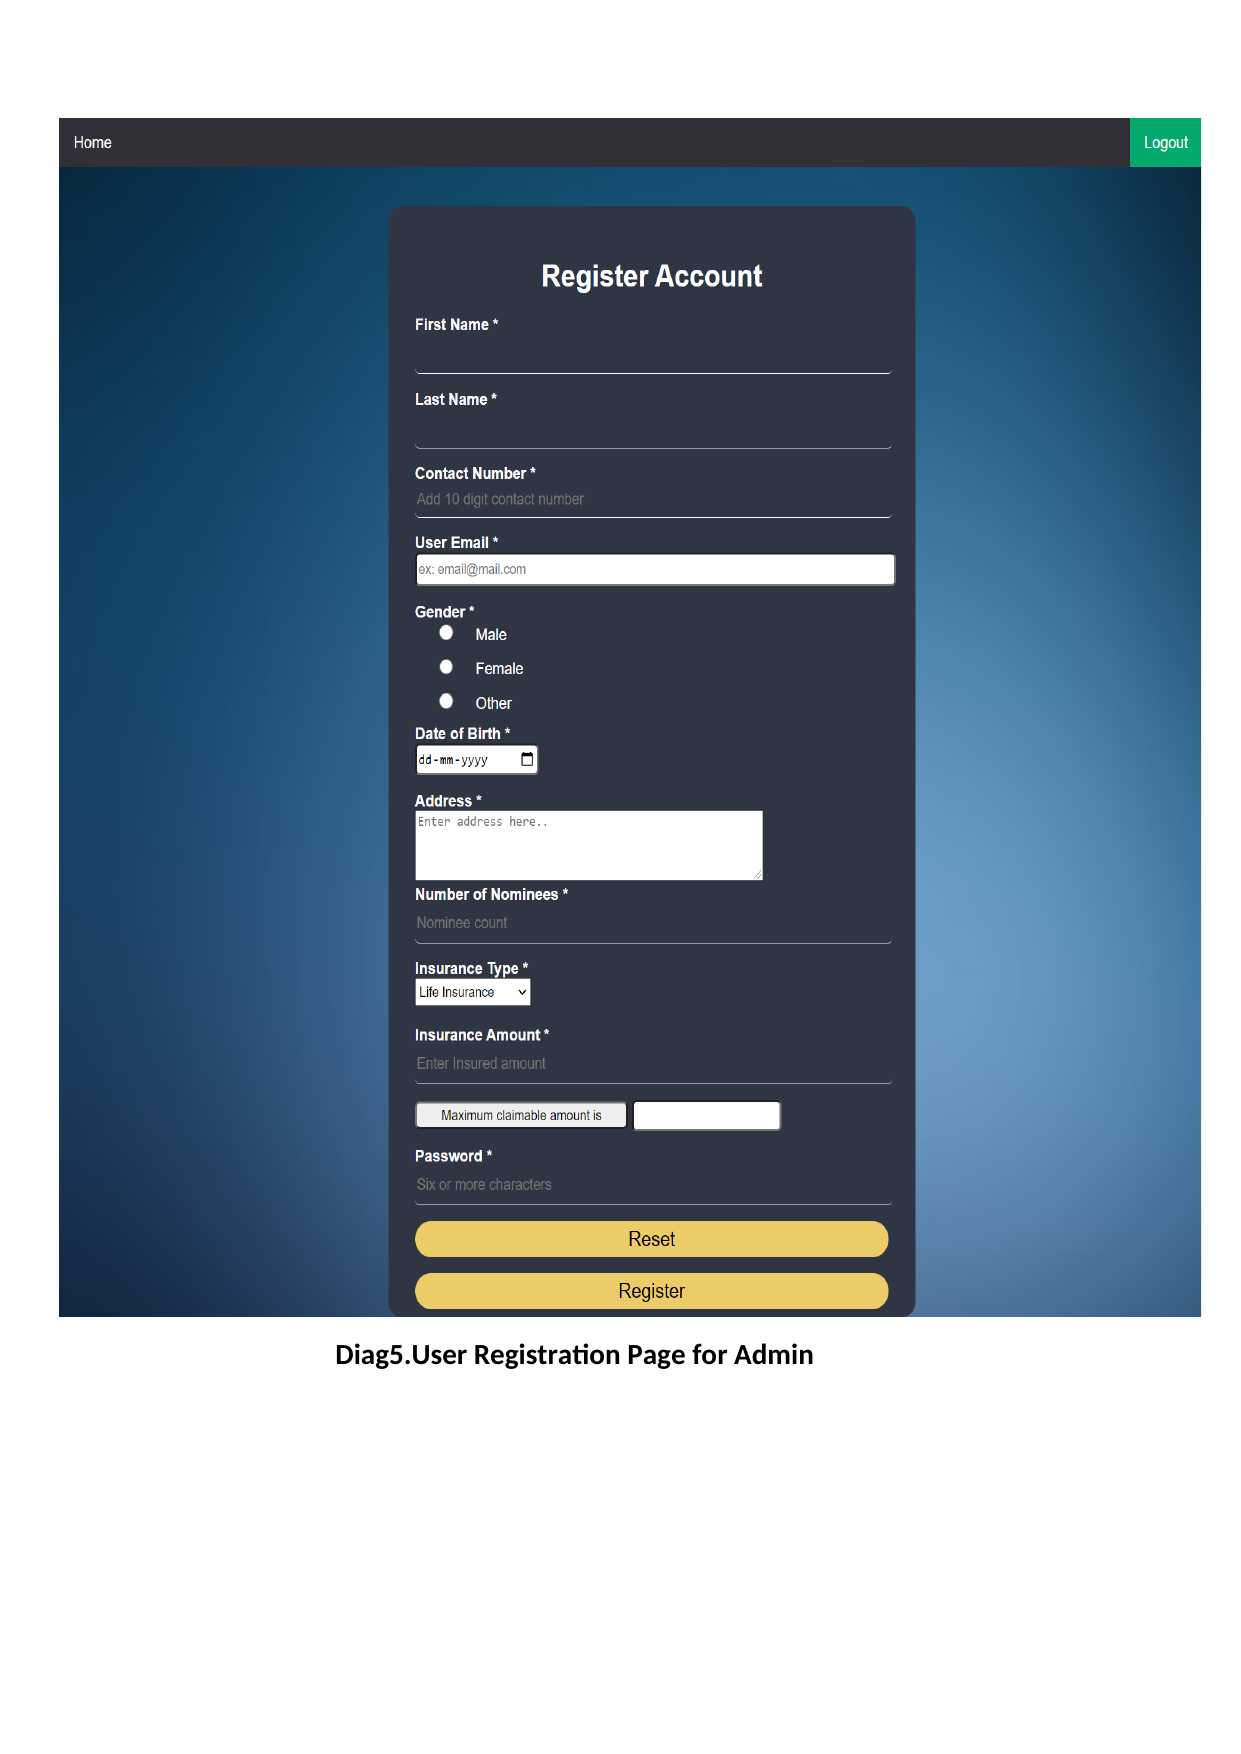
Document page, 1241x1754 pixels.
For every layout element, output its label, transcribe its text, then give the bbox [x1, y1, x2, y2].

picture [59, 118, 1202, 1317]
text Diag5.User Registration Page for Admin [59, 1336, 1090, 1371]
